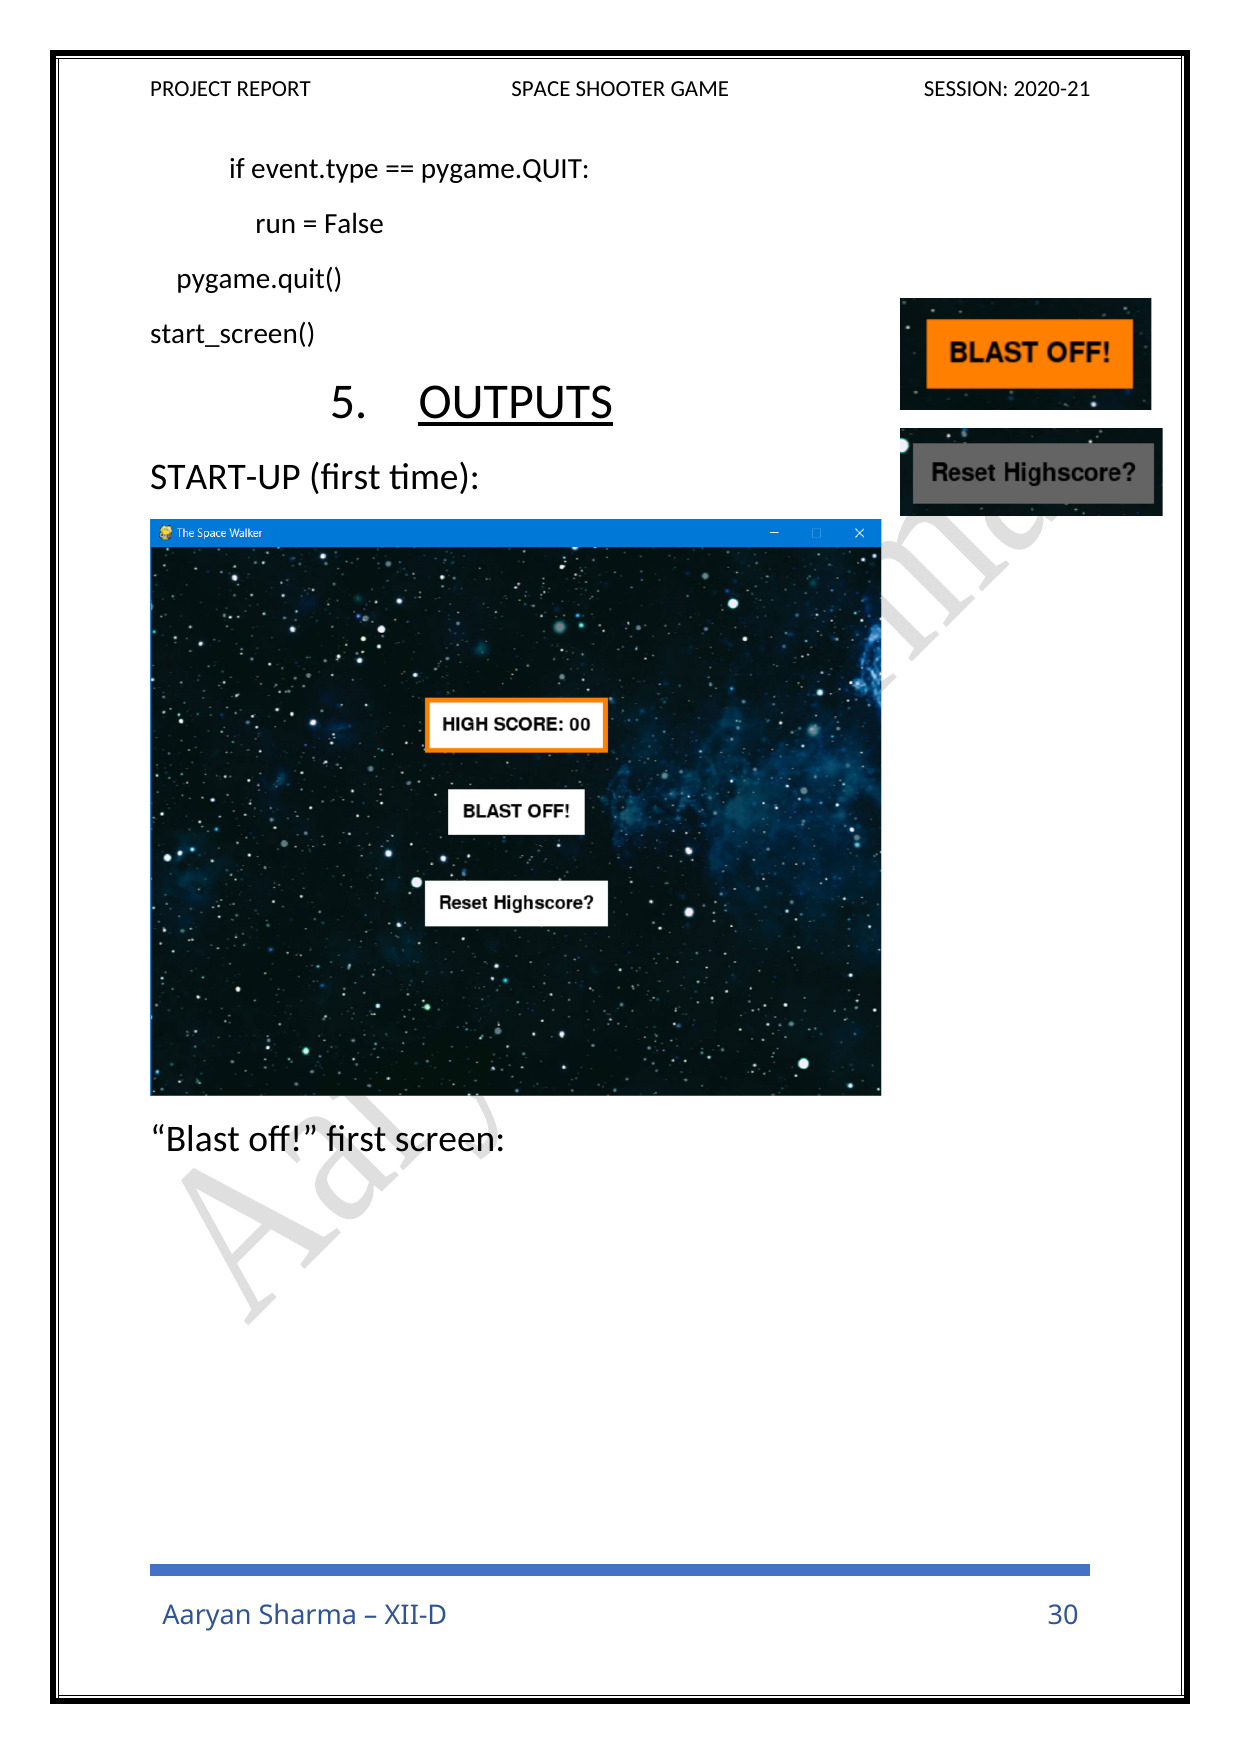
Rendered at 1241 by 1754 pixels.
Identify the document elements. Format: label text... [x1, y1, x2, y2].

text pygame.quit() [150, 260, 1090, 296]
list OUTPUTS [61, 370, 1090, 431]
text “Blast off!” first screen: [150, 1114, 1090, 1160]
text START-UP (first time): [150, 453, 900, 499]
text if event.type == pygame.QUIT: [150, 150, 1090, 186]
picture [150, 519, 882, 1096]
picture [900, 298, 1152, 410]
picture [900, 428, 1163, 516]
text start_screen() [150, 315, 900, 351]
text run = False [150, 205, 1090, 241]
